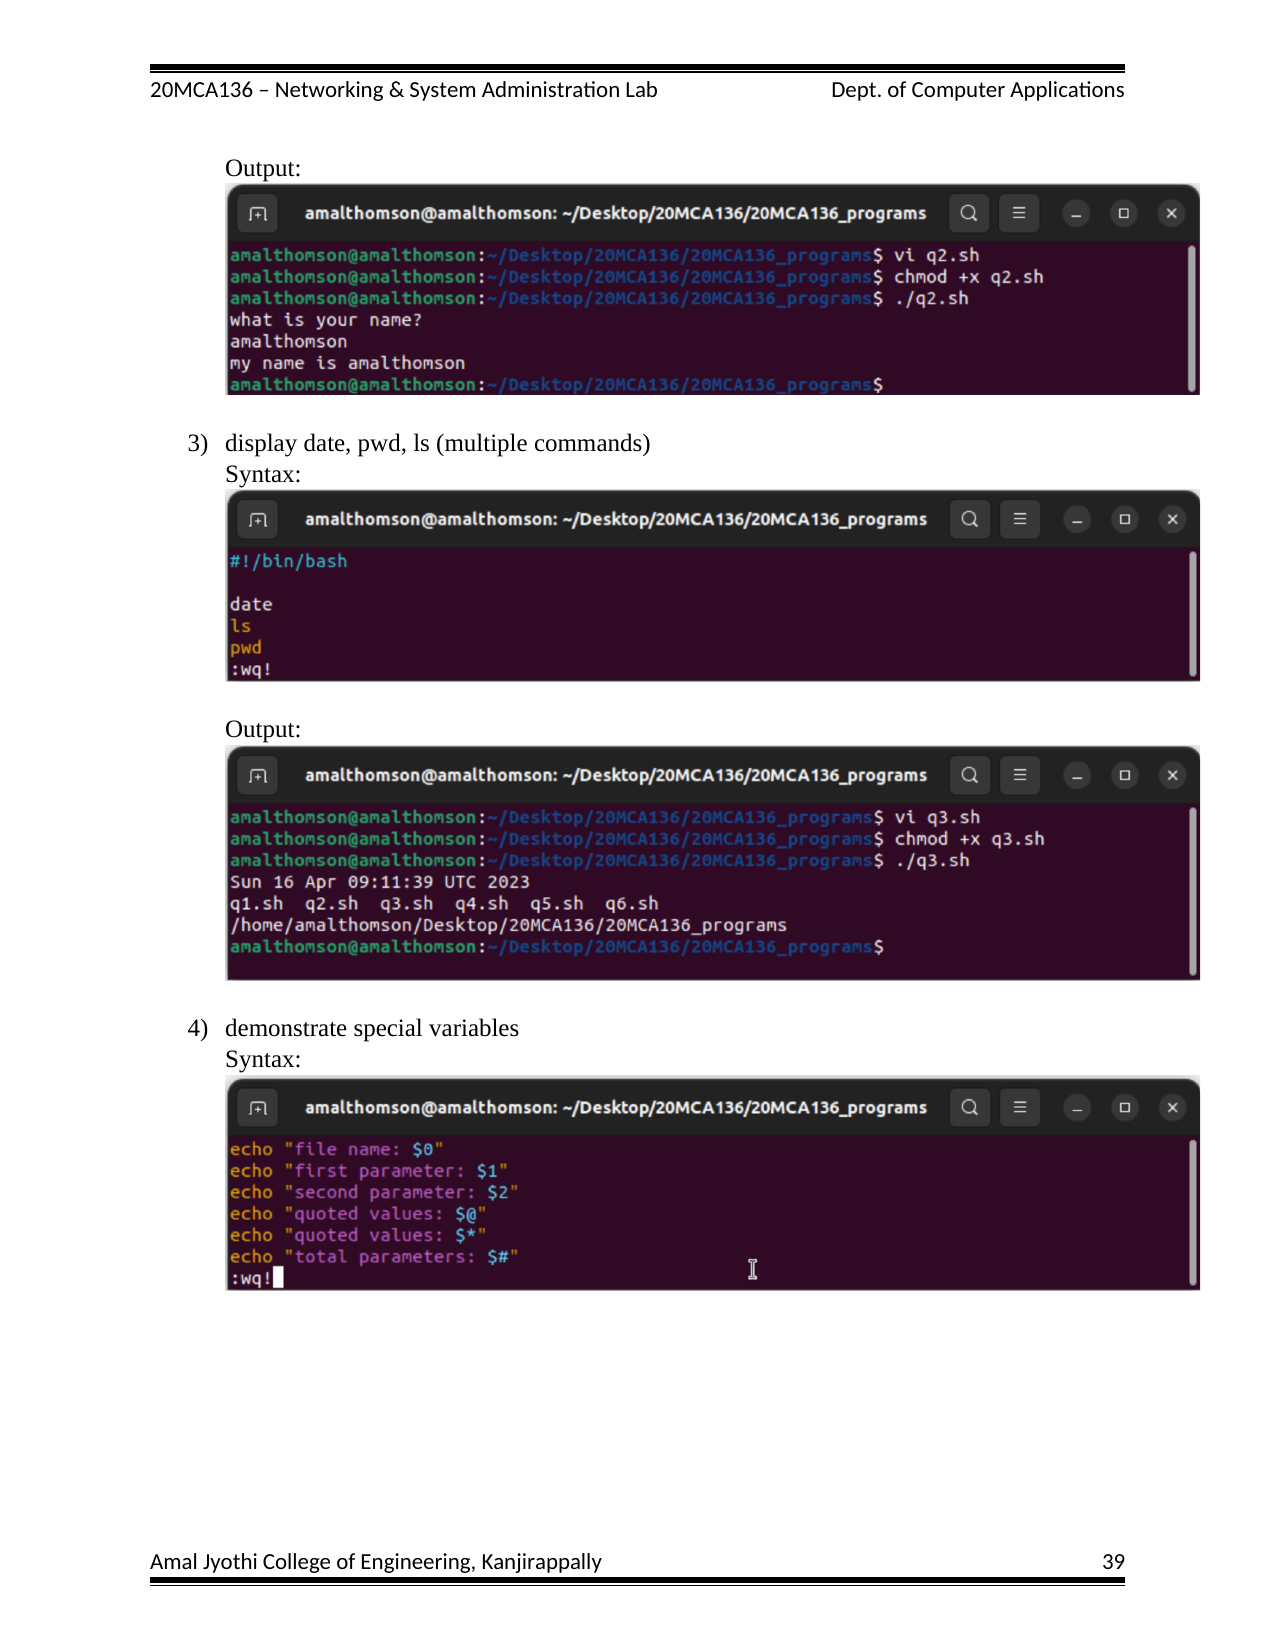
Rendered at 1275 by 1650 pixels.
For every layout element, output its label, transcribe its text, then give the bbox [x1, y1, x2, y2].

list Syntax: [225, 459, 1125, 487]
list demonstrate special variables [187, 1013, 1125, 1042]
picture [225, 1075, 1200, 1291]
list Output: [225, 714, 1125, 743]
list display date, pwd, ls (multiple commands) [187, 428, 1125, 456]
picture [225, 745, 1200, 981]
picture [225, 489, 1200, 682]
list Output: [225, 153, 1125, 182]
picture [225, 183, 1200, 395]
list Syntax: [225, 1044, 1125, 1073]
